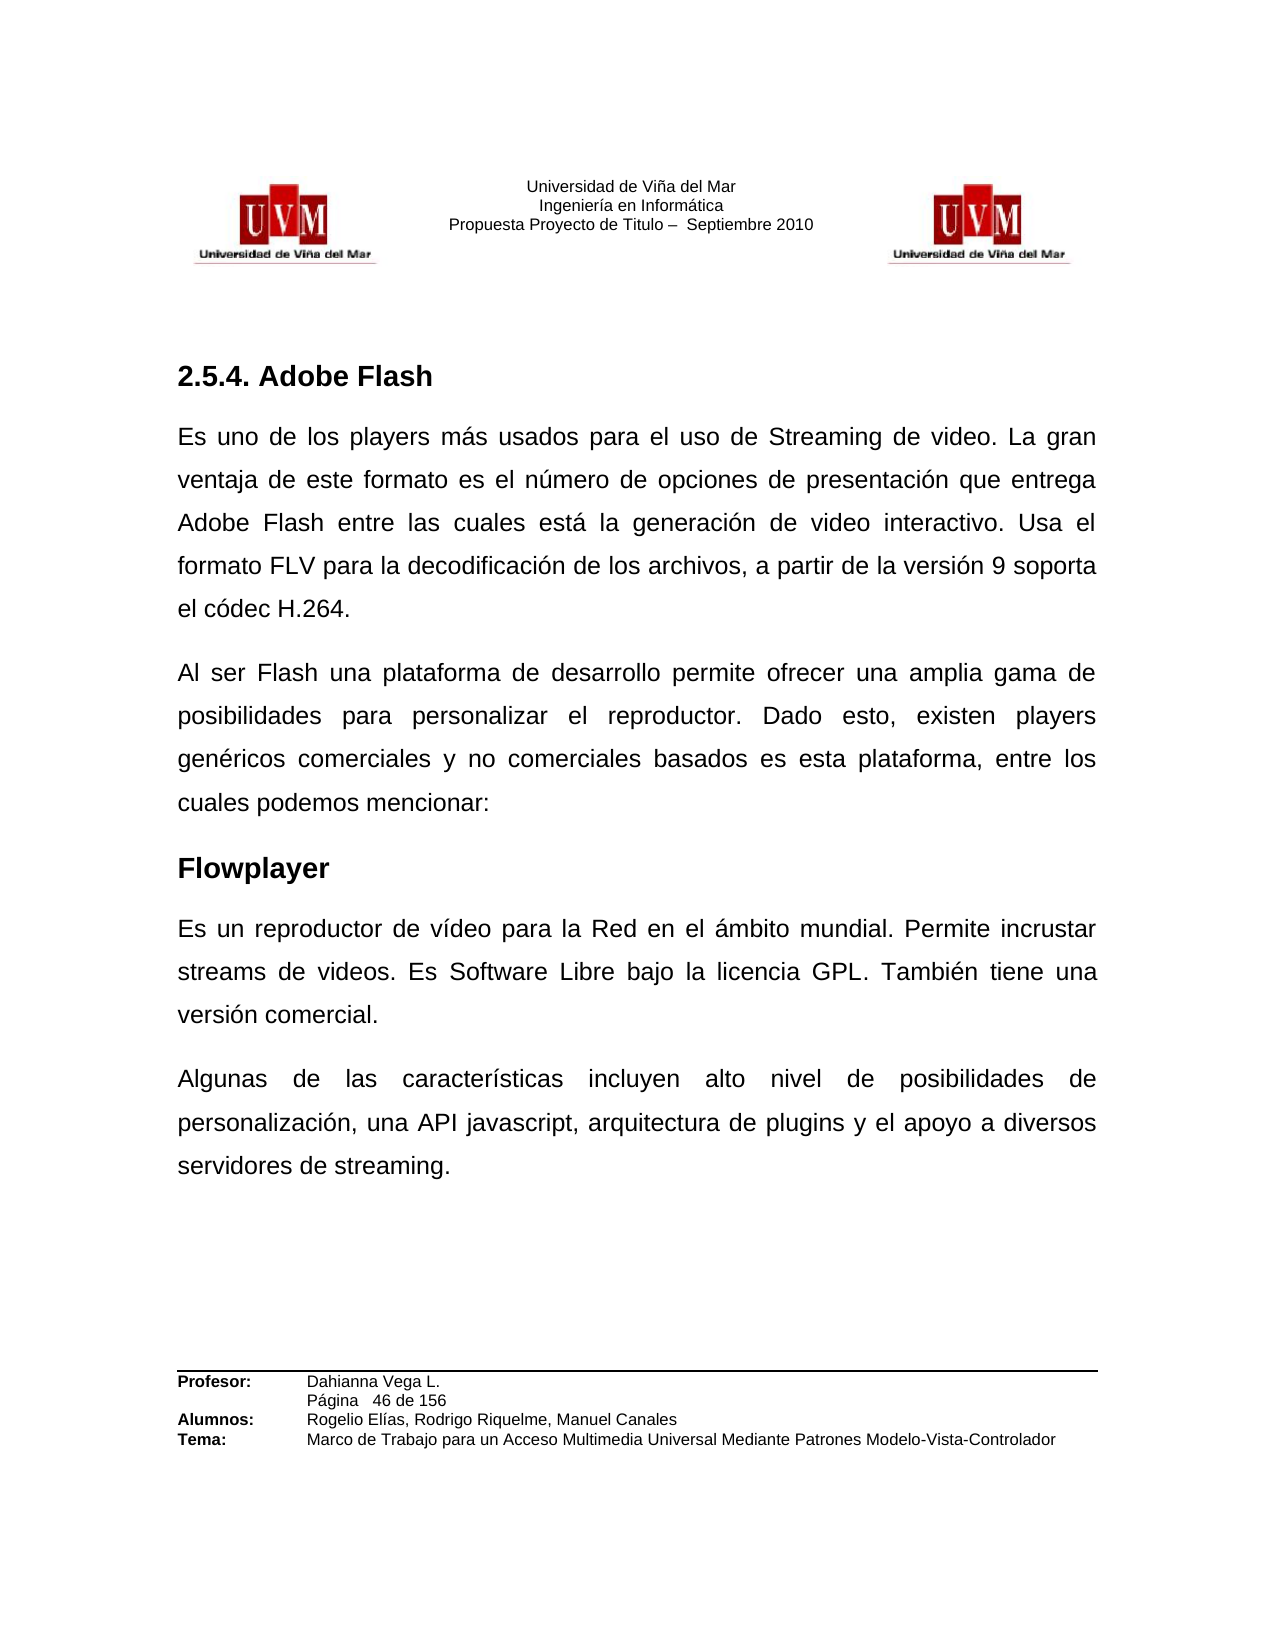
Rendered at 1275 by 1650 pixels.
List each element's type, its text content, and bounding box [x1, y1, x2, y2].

text Al ser Flash una plataforma de desarrollo permite ofrecer una amplia gama de posibilidades para personalizar el reproductor. Dado esto, existen players genéricos comerciales y no comerciales basados es esta plataforma, entre los cuales podemos mencionar: [177, 658, 1098, 816]
text Es un reproductor de vídeo para la Red en el ámbito mundial. Permite incrustar streams de videos. Es Software Libre bajo la licencia GPL. También tiene una versión comercial. [177, 914, 1098, 1029]
picture [871, 176, 1084, 267]
picture [177, 176, 390, 267]
text Algunas de las características incluyen alto nivel de posibilidades de personalización, una API javascript, arquitectura de plugins y el apoyo a diversos servidores de streaming. [177, 1064, 1098, 1179]
subtitle Flowplayer [177, 851, 1098, 885]
text Es uno de los players más usados para el uso de Streaming de video. La gran ventaja de este formato es el número de opciones de presentación que entrega Adobe Flash entre las cuales está la generación de video interactivo. Usa el formato FLV para la decodificación de los archivos, a partir de la versión 9 soporta el códec H.264. [177, 422, 1098, 623]
subtitle 2.5.4. Adobe Flash [177, 359, 1098, 392]
